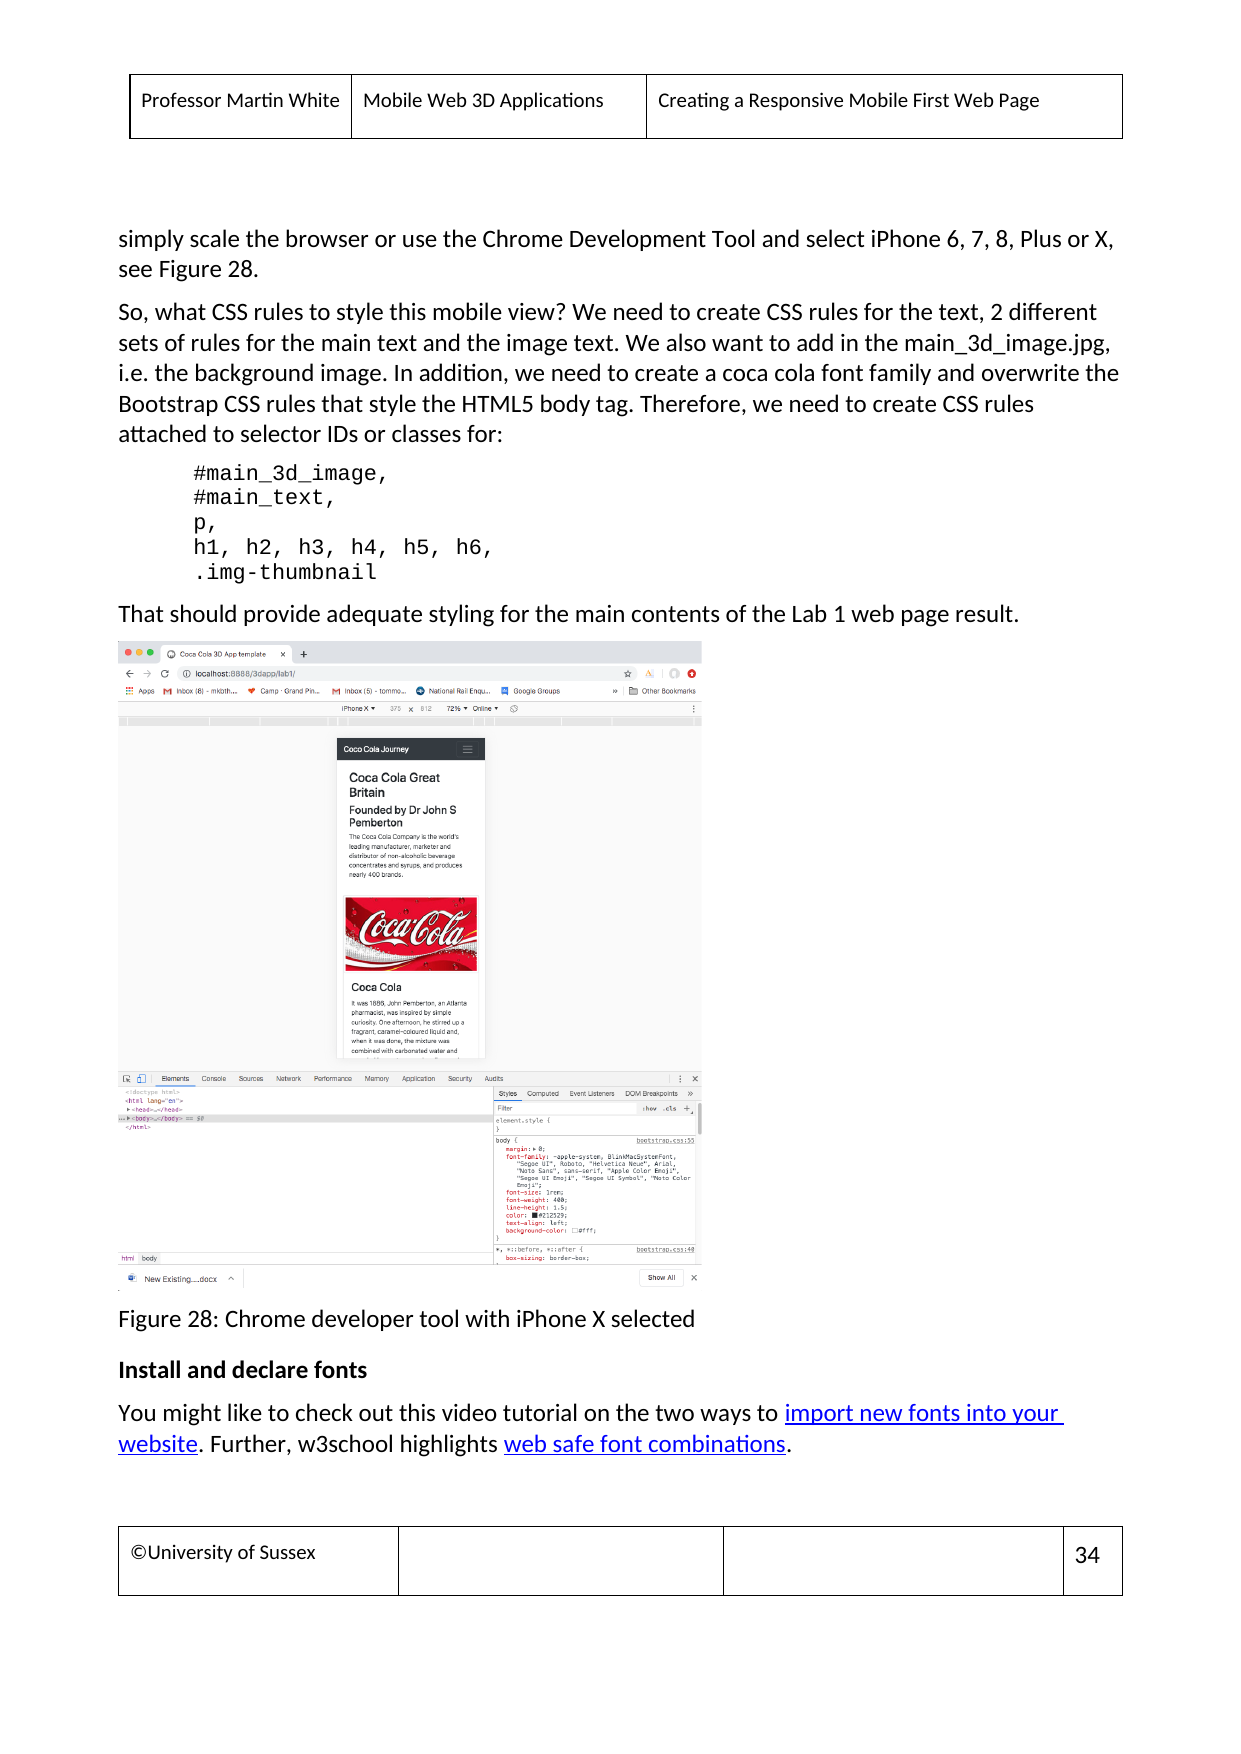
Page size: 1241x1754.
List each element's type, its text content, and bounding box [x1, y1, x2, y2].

text So, what CSS rules to style this mobile view? We need to create CSS rules for the text, 2 different sets of rules for the main text and the image text. We also want to add in the main_3d_image.jpg, i.e. the background image. In addition, we need to create a coca cola font family and overwrite the Bootstrap CSS rules that style the HTML5 body tag. Therefore, we need to create CSS rules attached to selector IDs or classes for: [118, 297, 1122, 449]
subtitle Install and declare fonts [118, 1354, 1122, 1385]
text h1, h2, h3, h4, h5, h6, [193, 536, 1122, 561]
text You might like to check out this video tutorial on the two ways to import new fonts into your website. Further, w3school highlights web safe font combinations. [118, 1397, 1122, 1458]
picture [118, 641, 702, 1291]
text p, [193, 511, 1122, 536]
text Figure 28: Chrome developer tool with iPhone X selected [118, 1303, 1122, 1333]
text That should provide adequate styling for the main contents of the Lab 1 web page result. [118, 598, 1122, 629]
text #main_3d_image, [193, 462, 1122, 486]
text .img-thumbnail [193, 561, 1122, 586]
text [118, 223, 1122, 284]
text #main_text, [193, 486, 1122, 511]
